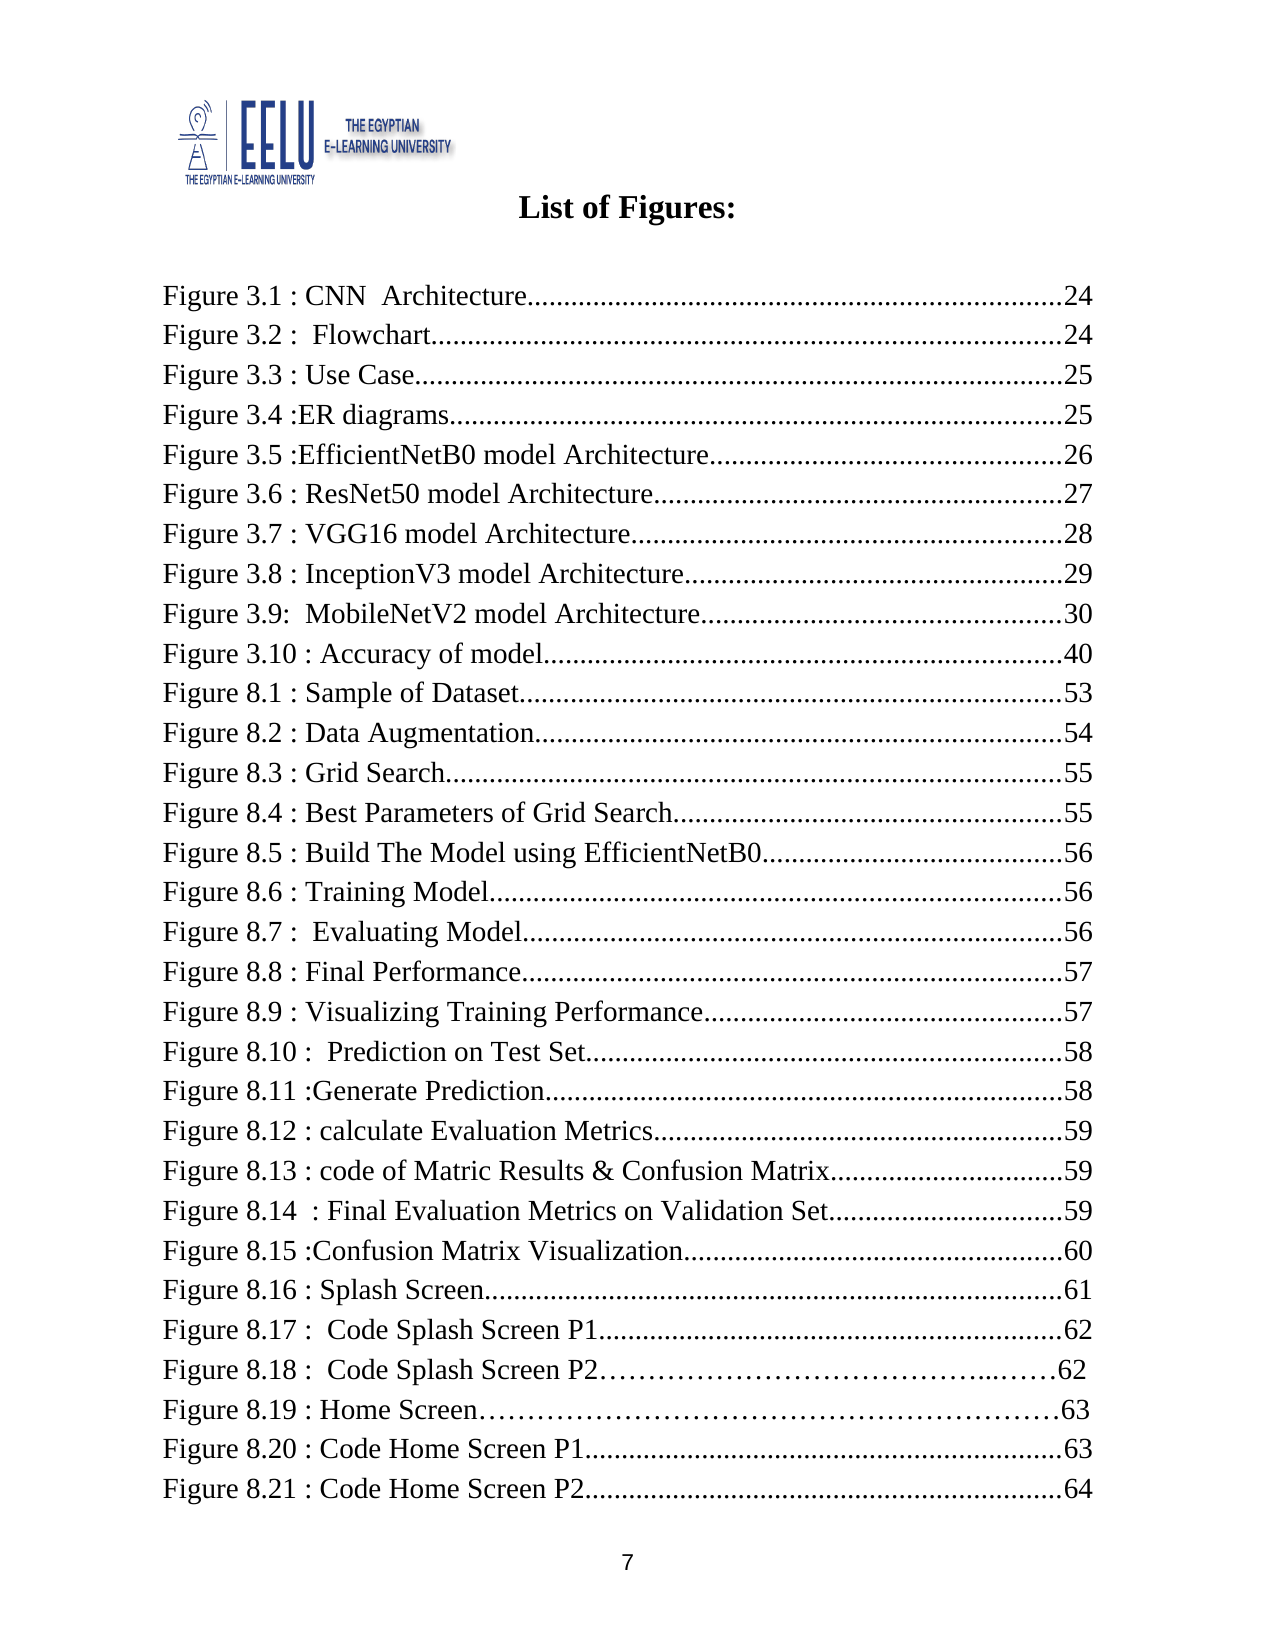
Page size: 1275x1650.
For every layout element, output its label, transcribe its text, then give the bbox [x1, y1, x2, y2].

text List of Figures: [162, 187, 1093, 226]
picture [162, 75, 457, 188]
